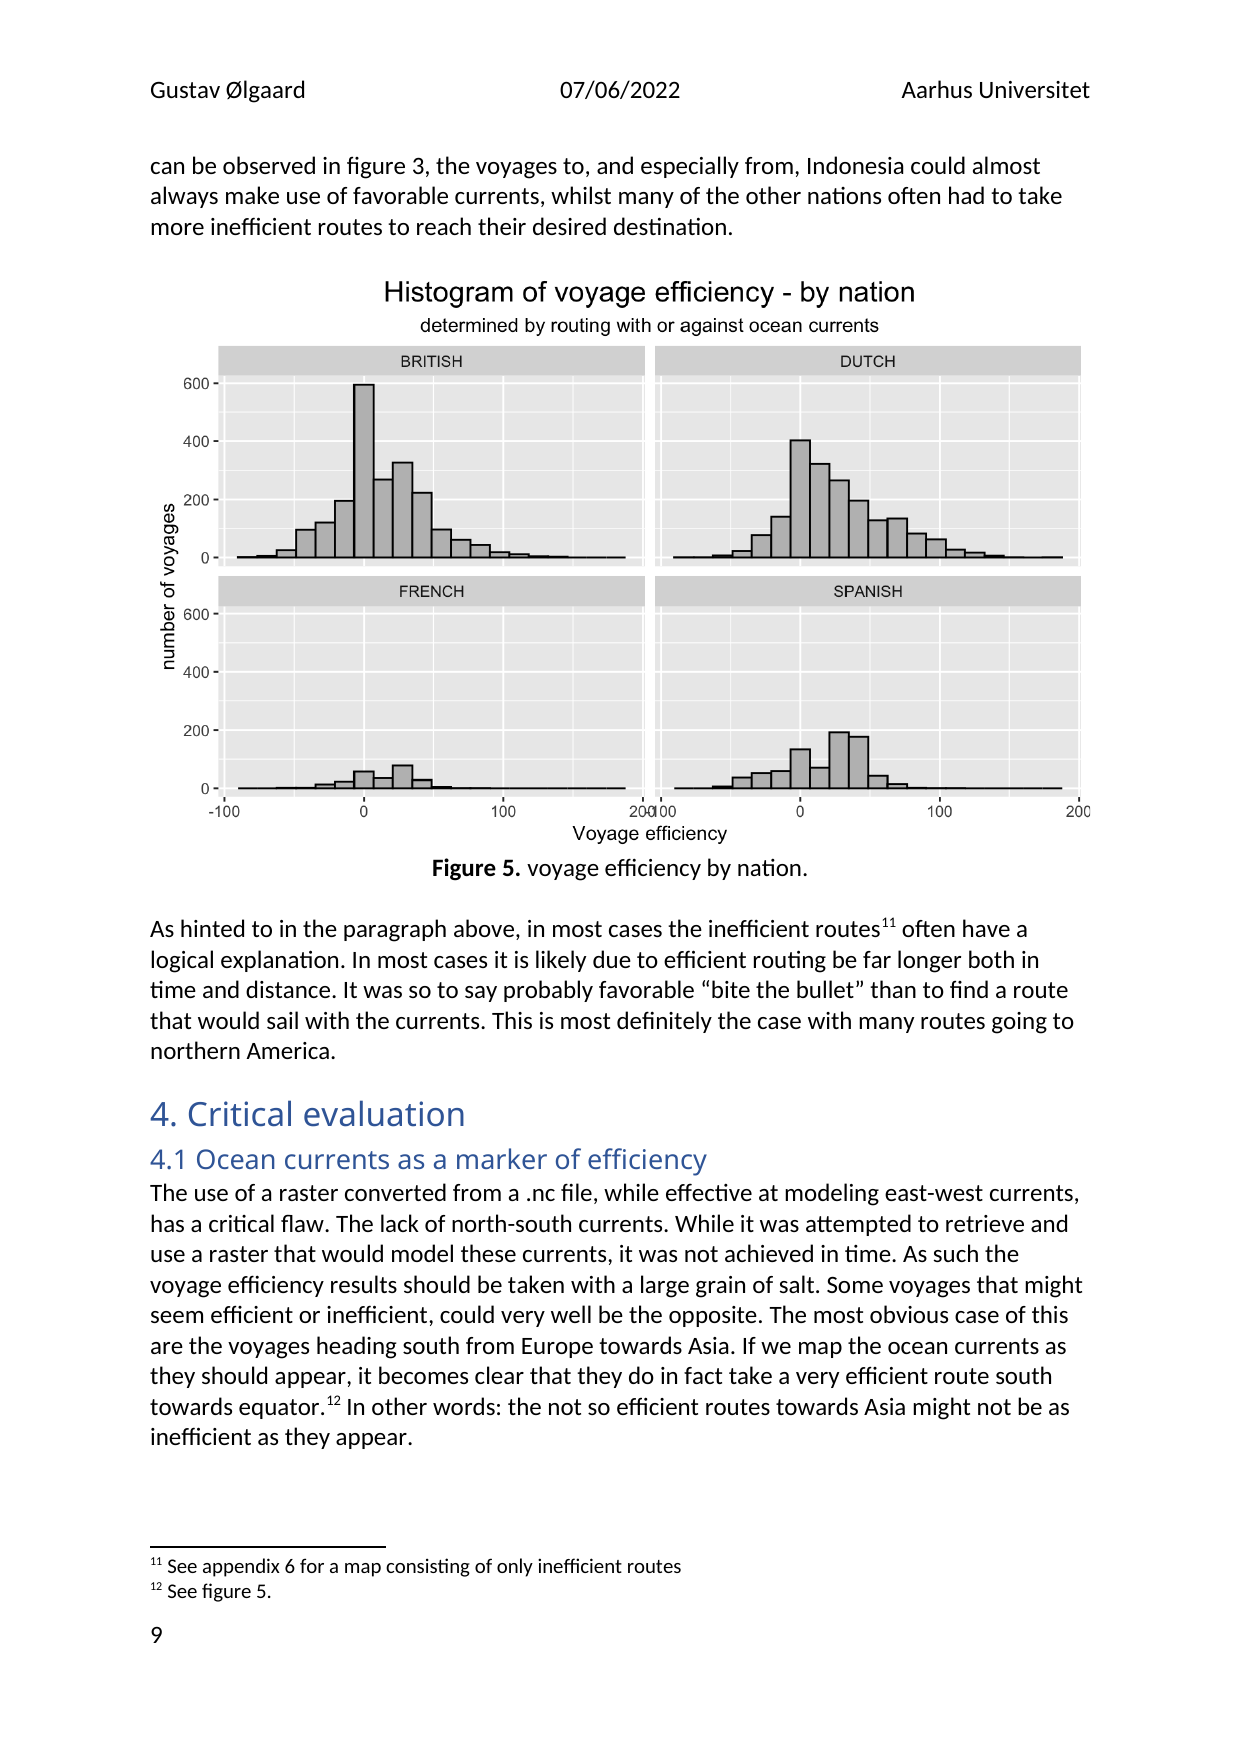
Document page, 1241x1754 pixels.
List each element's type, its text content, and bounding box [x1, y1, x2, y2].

text As hinted to in the paragraph above, in most cases the inefficient routes often have a logical explanation. In most cases it is likely due to efficient routing be far longer both in time and distance. It was so to say probably favorable “bite the bullet” than to find a route that would sail with the currents. This is most definitely the case with many routes going to northern America. [150, 913, 1090, 1066]
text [150, 150, 1090, 242]
subtitle 4.1 Ocean currents as a marker of efficiency [150, 1141, 1090, 1177]
subtitle 4. Critical evaluation [150, 1091, 1090, 1136]
text The use of a raster converted from a .nc file, while effective at modeling east-west currents, has a critical flaw. The lack of north-south currents. While it was attempted to retrieve and use a raster that would model these currents, it was not achieved in time. As such the voyage efficiency results should be taken with a large grain of salt. Some voyages that might seem efficient or inefficient, could very well be the opposite. The most obvious case of this are the voyages heading south from Europe towards Asia. If we map the ocean currents as they should appear, it becomes clear that they do in fact take a very efficient route south towards equator. In other words: the not so efficient routes towards Asia might not be as inefficient as they appear. [150, 1177, 1090, 1452]
picture [150, 272, 1091, 853]
text Figure 5. voyage efficiency by nation. [150, 853, 1090, 883]
